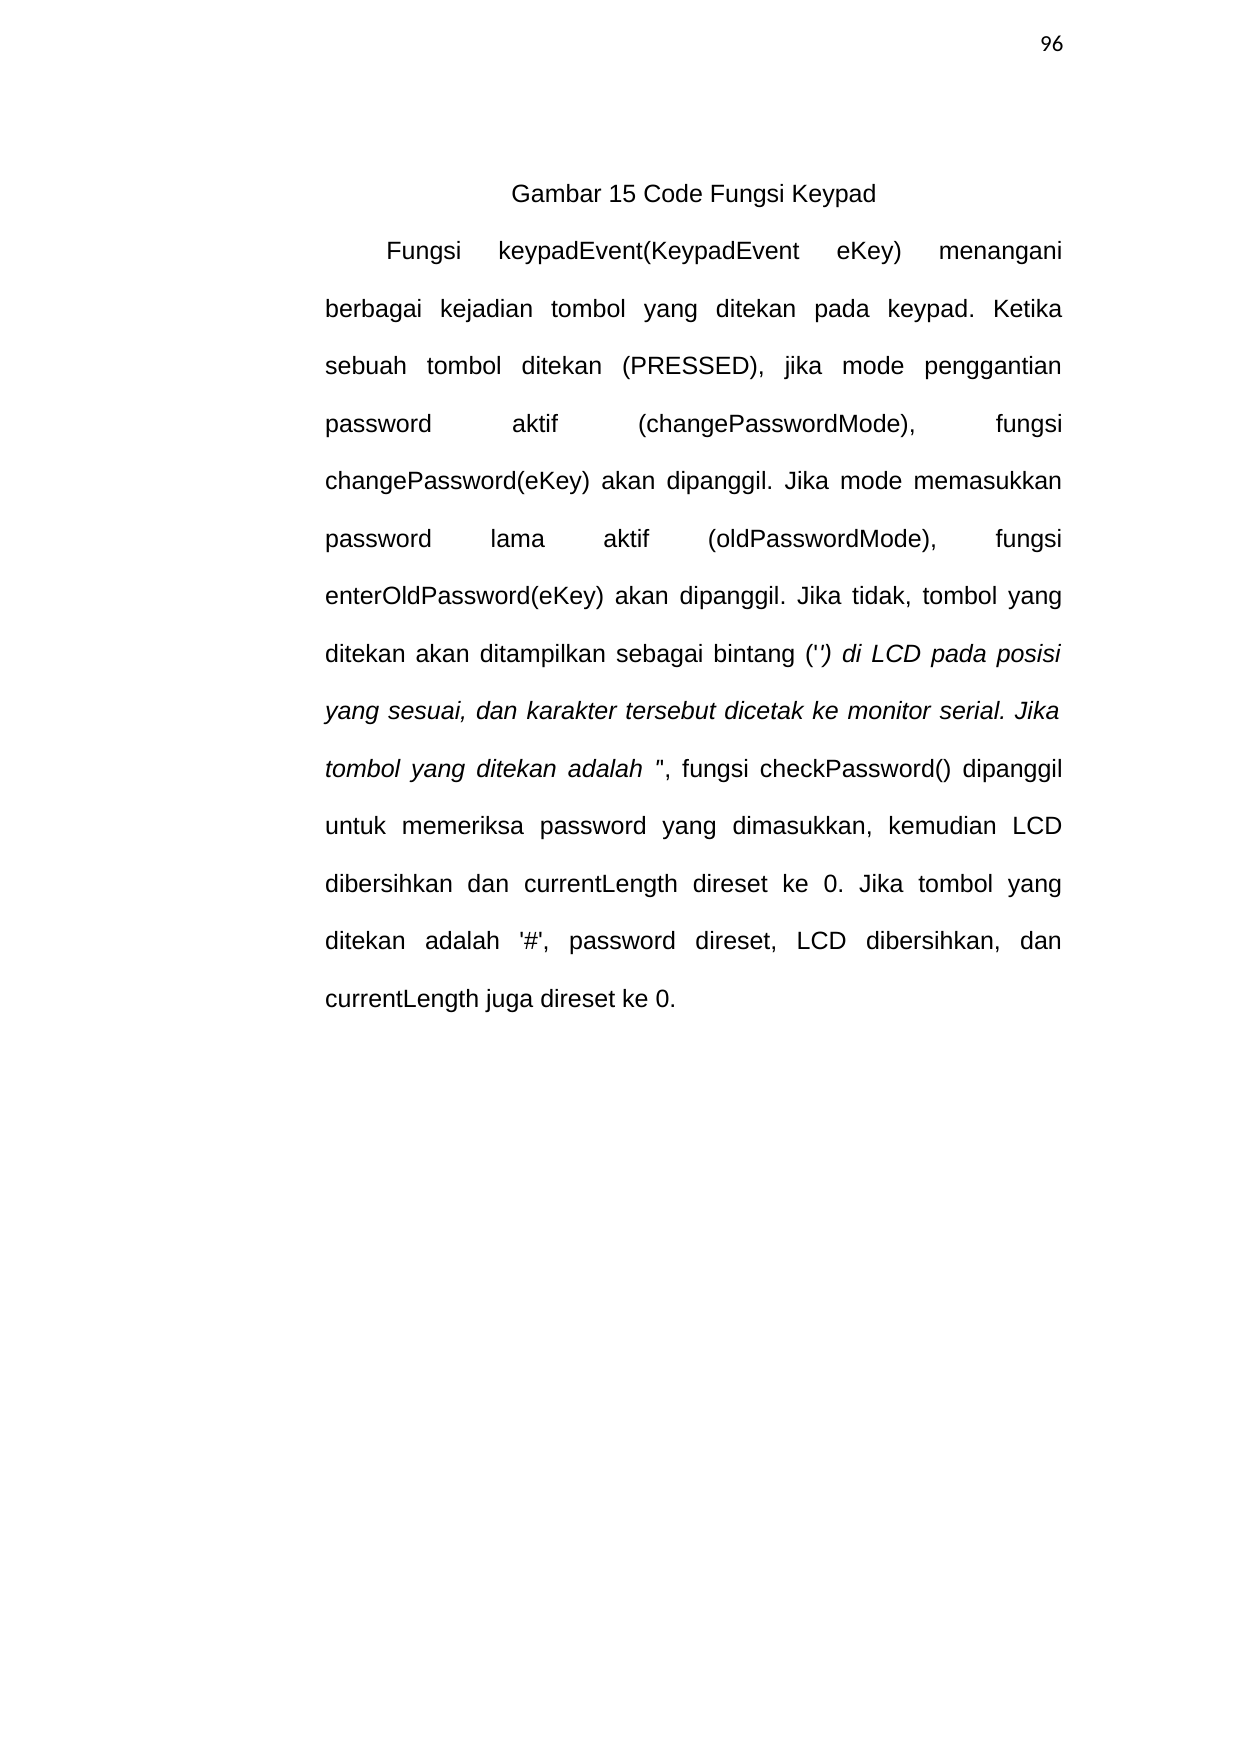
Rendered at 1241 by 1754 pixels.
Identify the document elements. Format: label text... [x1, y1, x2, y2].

list Gambar 15 Code Fungsi Keypad [325, 178, 1063, 207]
list Fungsi keypadEvent(KeypadEvent eKey) menangani berbagai kejadian tombol yang ditekan pada keypad. Ketika sebuah tombol ditekan (PRESSED), jika mode penggantian password aktif (changePasswordMode), fungsi changePassword(eKey) akan dipanggil. Jika mode memasukkan password lama aktif (oldPasswordMode), fungsi enterOldPassword(eKey) akan dipanggil. Jika tidak, tombol yang ditekan akan ditampilkan sebagai bintang ('') di LCD pada posisi yang sesuai, dan karakter tersebut dicetak ke monitor serial. Jika tombol yang ditekan adalah '', fungsi checkPassword() dipanggil untuk memeriksa password yang dimasukkan, kemudian LCD dibersihkan dan currentLength direset ke 0. Jika tombol yang ditekan adalah '#', password direset, LCD dibersihkan, dan currentLength juga direset ke 0. [325, 236, 1063, 1012]
